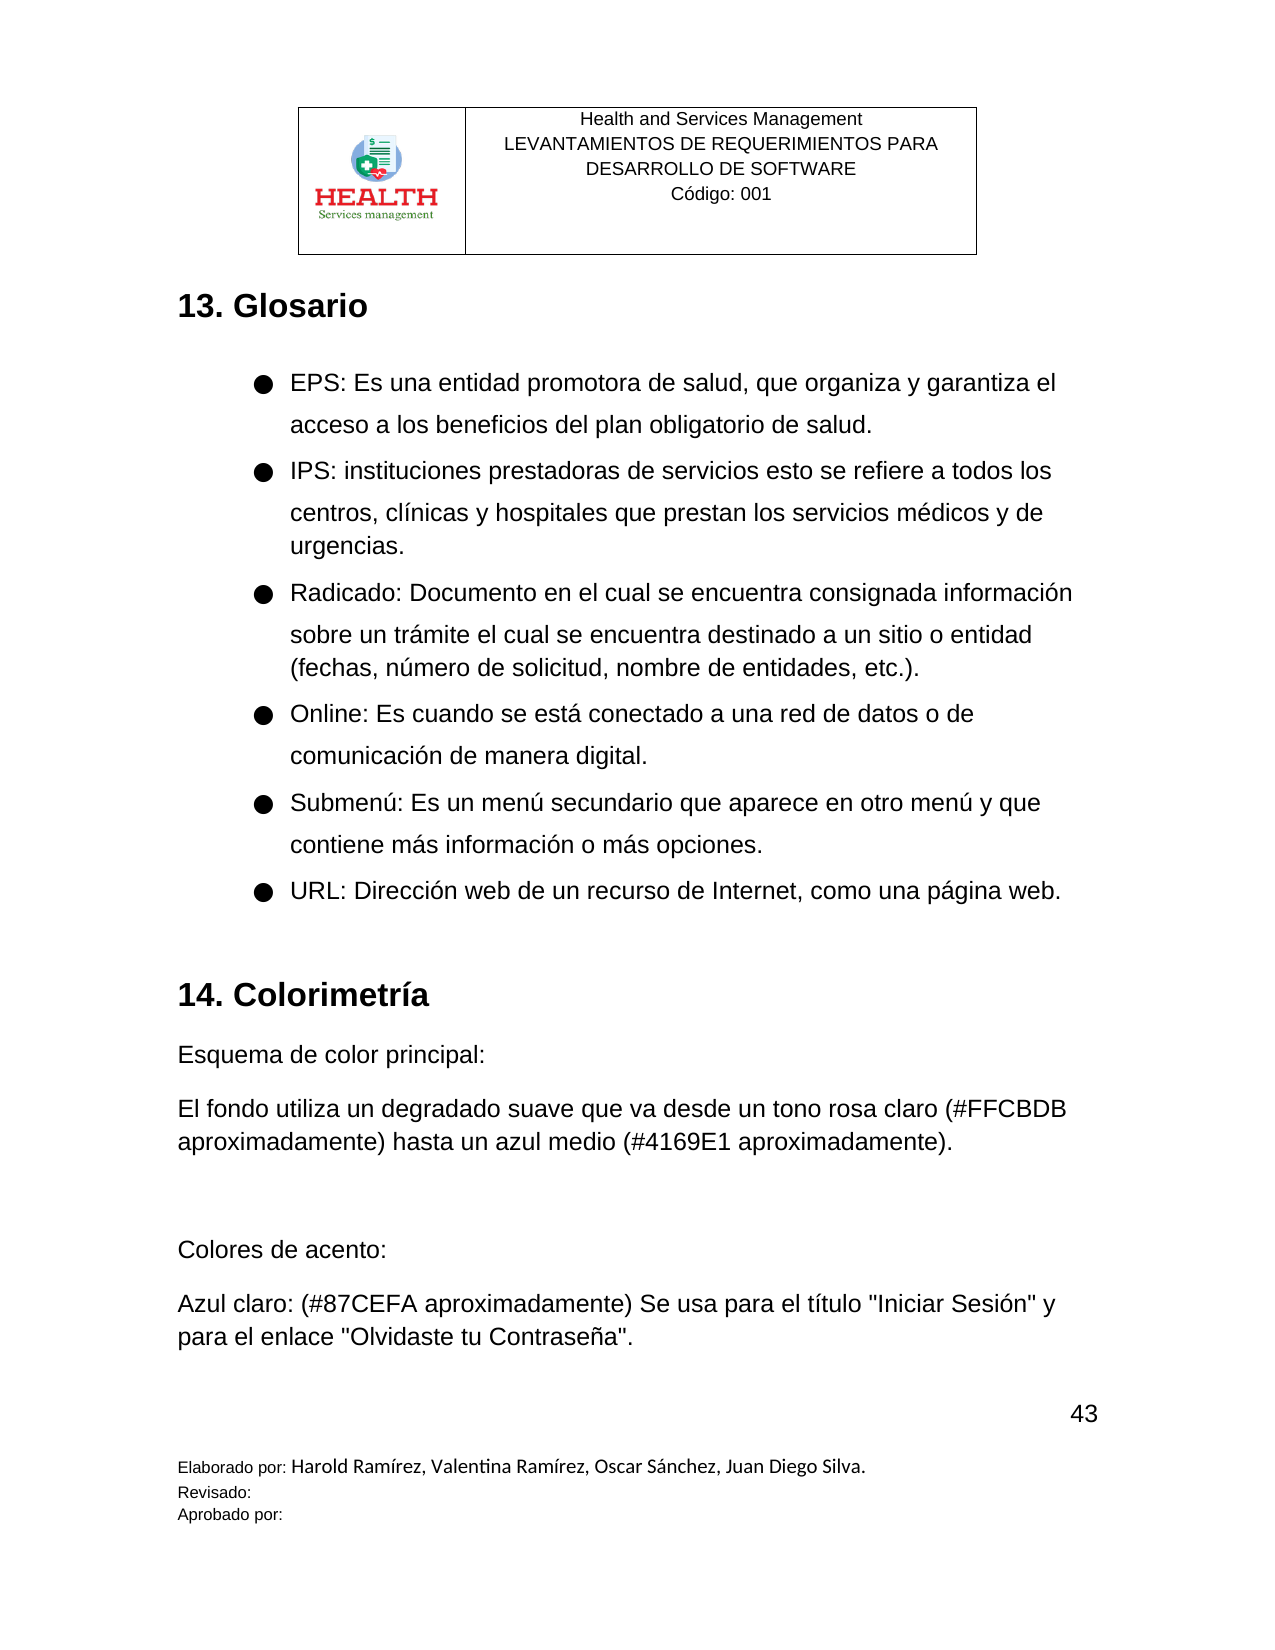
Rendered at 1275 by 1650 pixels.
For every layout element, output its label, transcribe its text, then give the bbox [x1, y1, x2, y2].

list Online: Es cuando se está conectado a una red de datos o de comunicación de manera digital. [252, 686, 1098, 770]
list Radicado: Documento en el cual se encuentra consignada información sobre un trámite el cual se encuentra destinado a un sitio o entidad (fechas, número de solicitud, nombre de entidades, etc.). [252, 564, 1098, 681]
text Azul claro: (#87CEFA aproximadamente) Se usa para el título "Iniciar Sesión" y para el enlace "Olvidaste tu Contraseña". [177, 1289, 1098, 1351]
text 14. Colorimetría [177, 976, 1098, 1014]
subtitle 13. Glosario [177, 286, 1098, 325]
list Submenú: Es un menú secundario que aparece en otro menú y que contiene más información o más opciones. [252, 774, 1098, 858]
text Colores de acento: [177, 1235, 1098, 1264]
picture [308, 117, 450, 243]
list IPS: instituciones prestadoras de servicios esto se refiere a todos los centros, clínicas y hospitales que prestan los servicios médicos y de urgencias. [252, 443, 1098, 560]
list EPS: Es una entidad promotora de salud, que organiza y garantiza el acceso a los beneficios del plan obligatorio de salud. [252, 354, 1098, 438]
list URL: Dirección web de un recurso de Internet, como una página web. [252, 863, 1098, 914]
text Esquema de color principal: [177, 1041, 1098, 1069]
text El fondo utiliza un degradado suave que va desde un tono rosa claro (#FFCBDB aproximadamente) hasta un azul medio (#4169E1 aproximadamente). [177, 1094, 1098, 1156]
